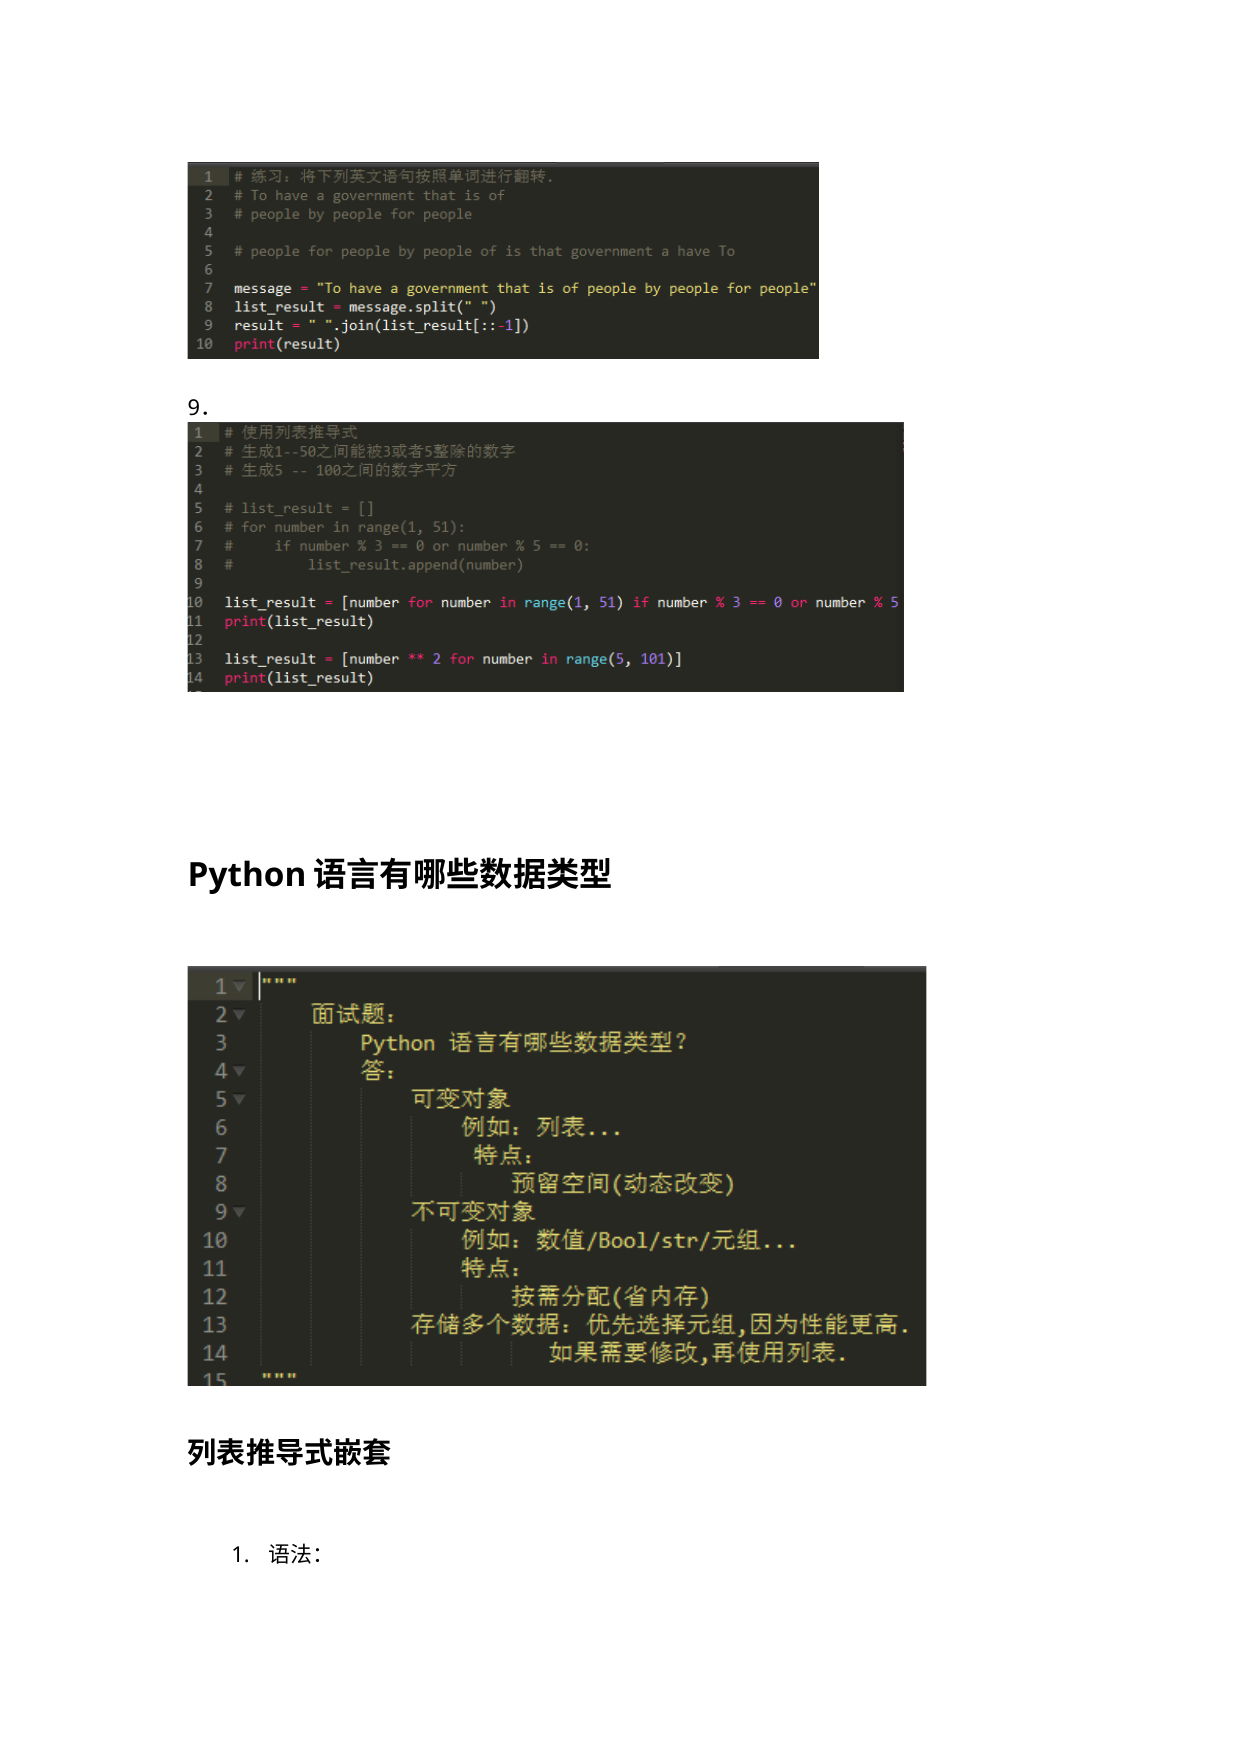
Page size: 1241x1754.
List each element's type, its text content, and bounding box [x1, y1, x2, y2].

picture [187, 422, 904, 692]
picture [187, 162, 819, 359]
subtitle 列表推导式嵌套 [187, 1418, 1053, 1483]
list 语法： [231, 1537, 1053, 1569]
text 9． [187, 389, 1053, 422]
subtitle Python语言有哪些数据类型 [187, 839, 1053, 904]
picture [187, 966, 927, 1386]
